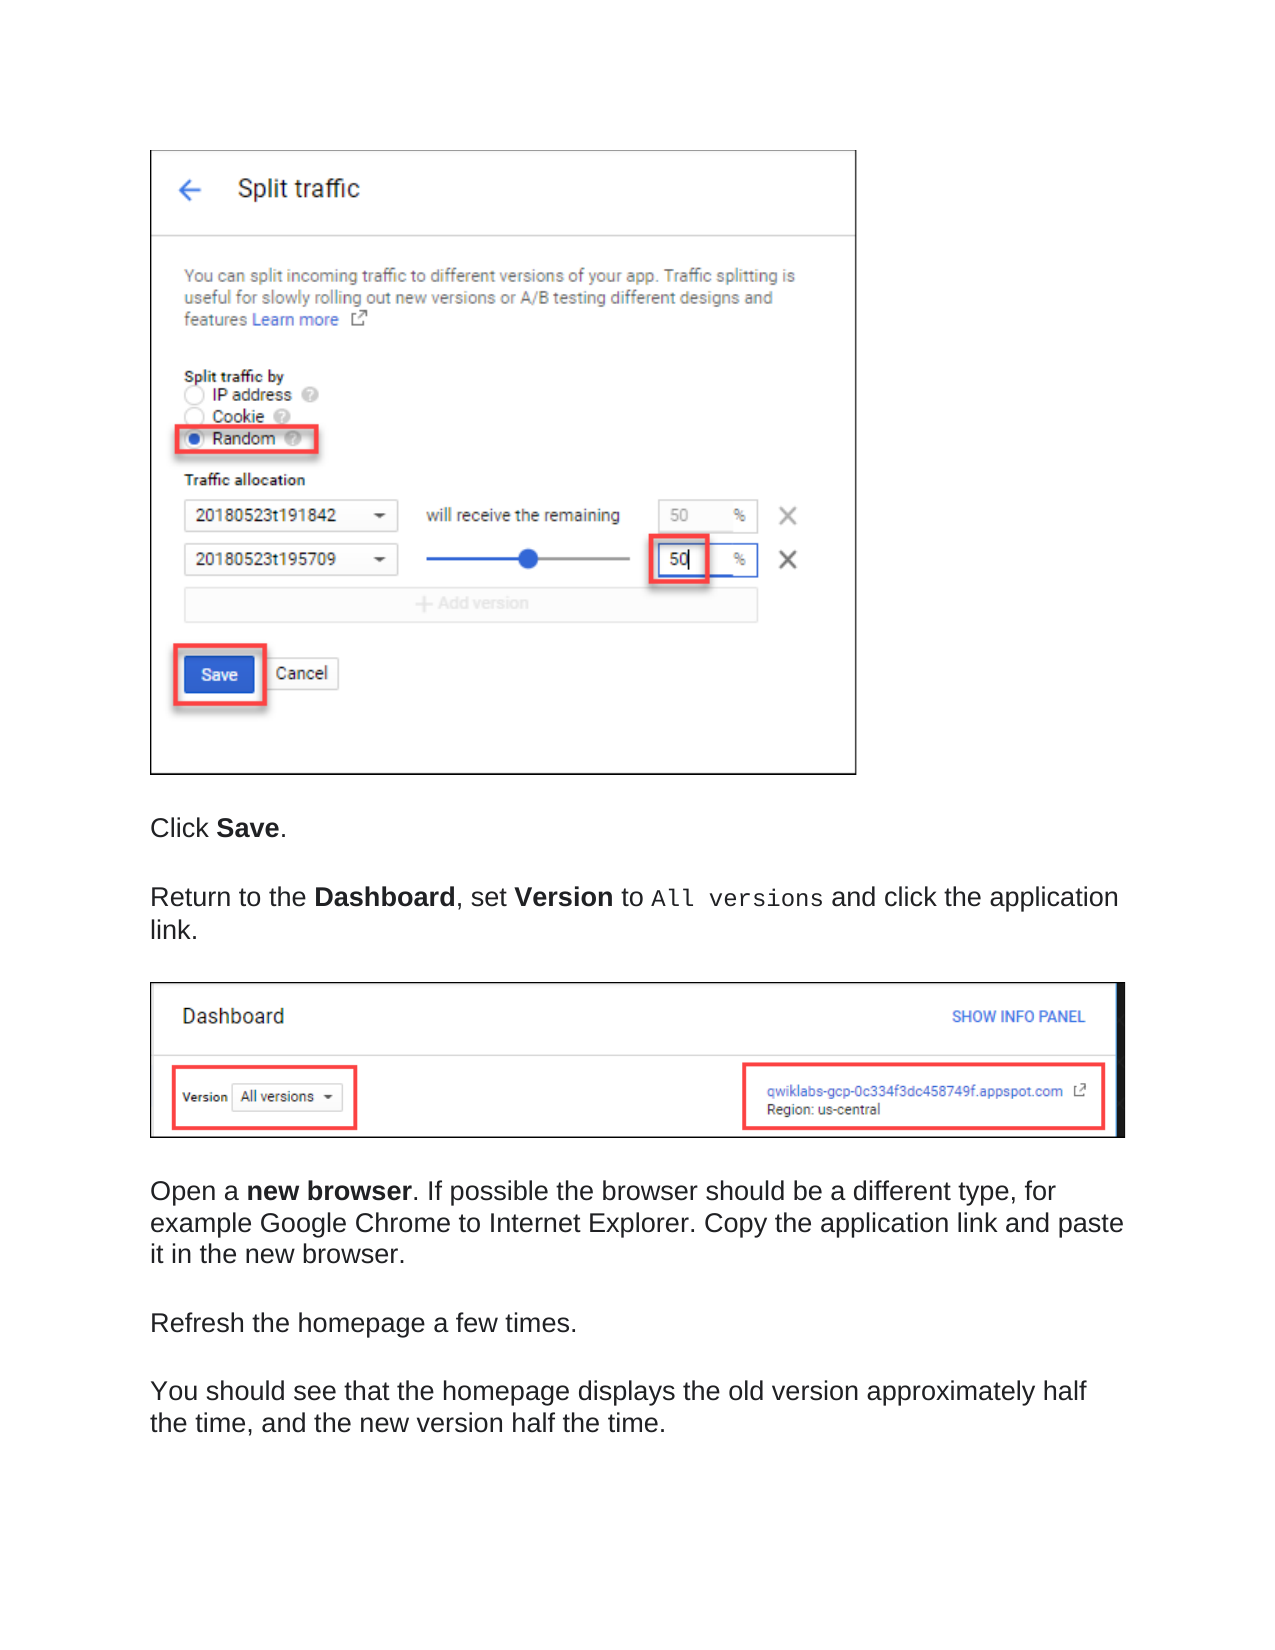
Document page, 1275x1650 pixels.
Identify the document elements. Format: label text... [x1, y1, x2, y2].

picture [150, 982, 1125, 1138]
picture [150, 150, 857, 775]
text Click Save. [150, 812, 1125, 844]
text You should see that the homepage displays the old version approximately half the time, and the new version half the time. [150, 1375, 1125, 1438]
text Refresh the homepage a few times. [150, 1307, 1125, 1338]
text Return to the Dashboard, set Version to All versions and click the application link. [150, 881, 1125, 945]
text Open a new browser. If possible the browser should be a different type, for example Google Chrome to Internet Explorer. Copy the application link and paste it in the new browser. [150, 1175, 1125, 1269]
